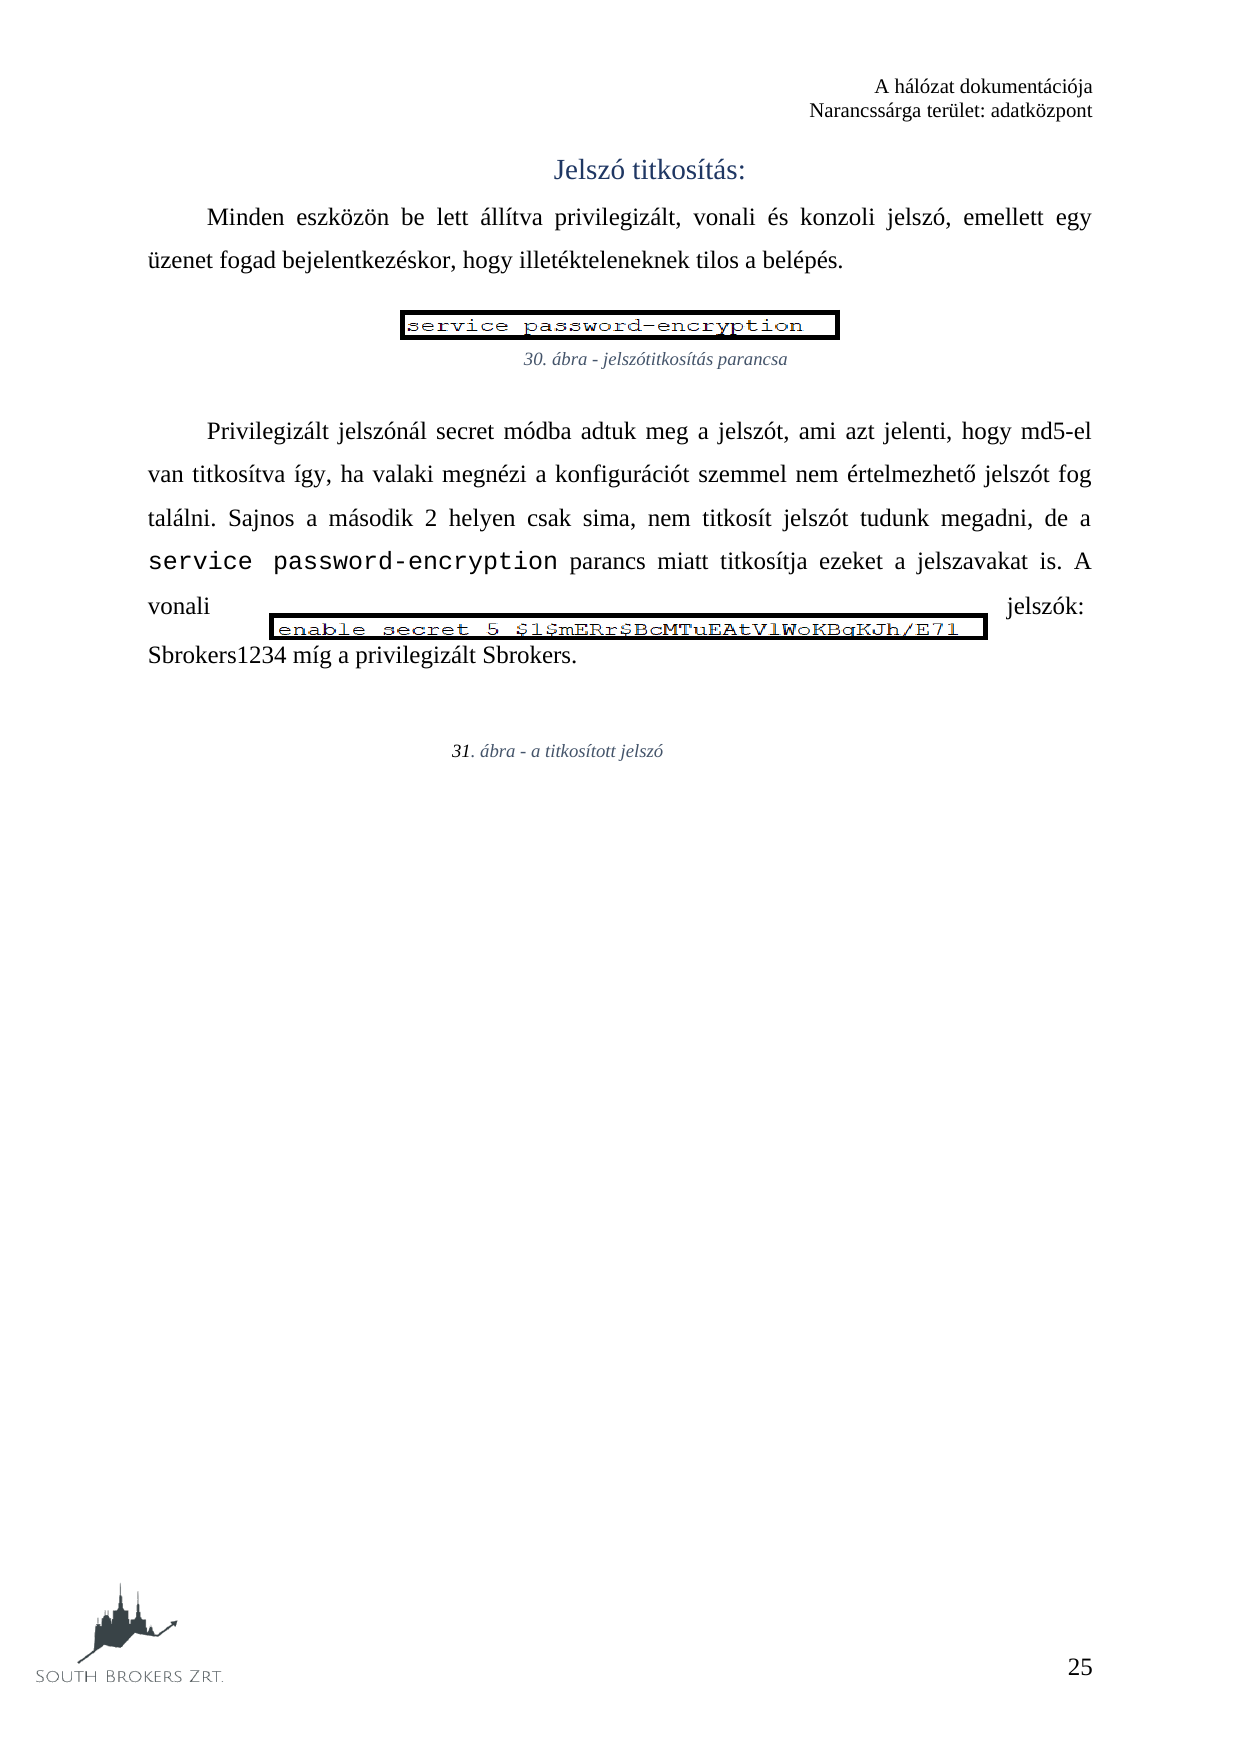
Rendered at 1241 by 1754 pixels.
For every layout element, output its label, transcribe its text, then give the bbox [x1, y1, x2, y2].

text Minden eszközön be lett állítva privilegizált, vonali és konzoli jelszó, emellett egy üzenet fogad bejelentkezéskor, hogy illetékteleneknek tilos a belépés. [148, 202, 1093, 274]
picture [0, 1531, 255, 1754]
text Privilegizált jelszónál secret módba adtuk meg a jelszót, ami azt jelenti, hogy md5-el van titkosítva így, ha valaki megnézi a konfigurációt szemmel nem értelmezhető jelszót fog találni. Sajnos a második 2 helyen csak sima, nem titkosít jelszót tudunk megadni, de a service password-encryption parancs miatt titkosítja ezeket a jelszavakat is. A vonali jelszók: Sbrokers1234 míg a privilegizált Sbrokers. [148, 305, 1093, 669]
picture [405, 315, 835, 335]
subtitle Jelszó titkosítás: [148, 152, 1093, 185]
picture [274, 618, 983, 636]
